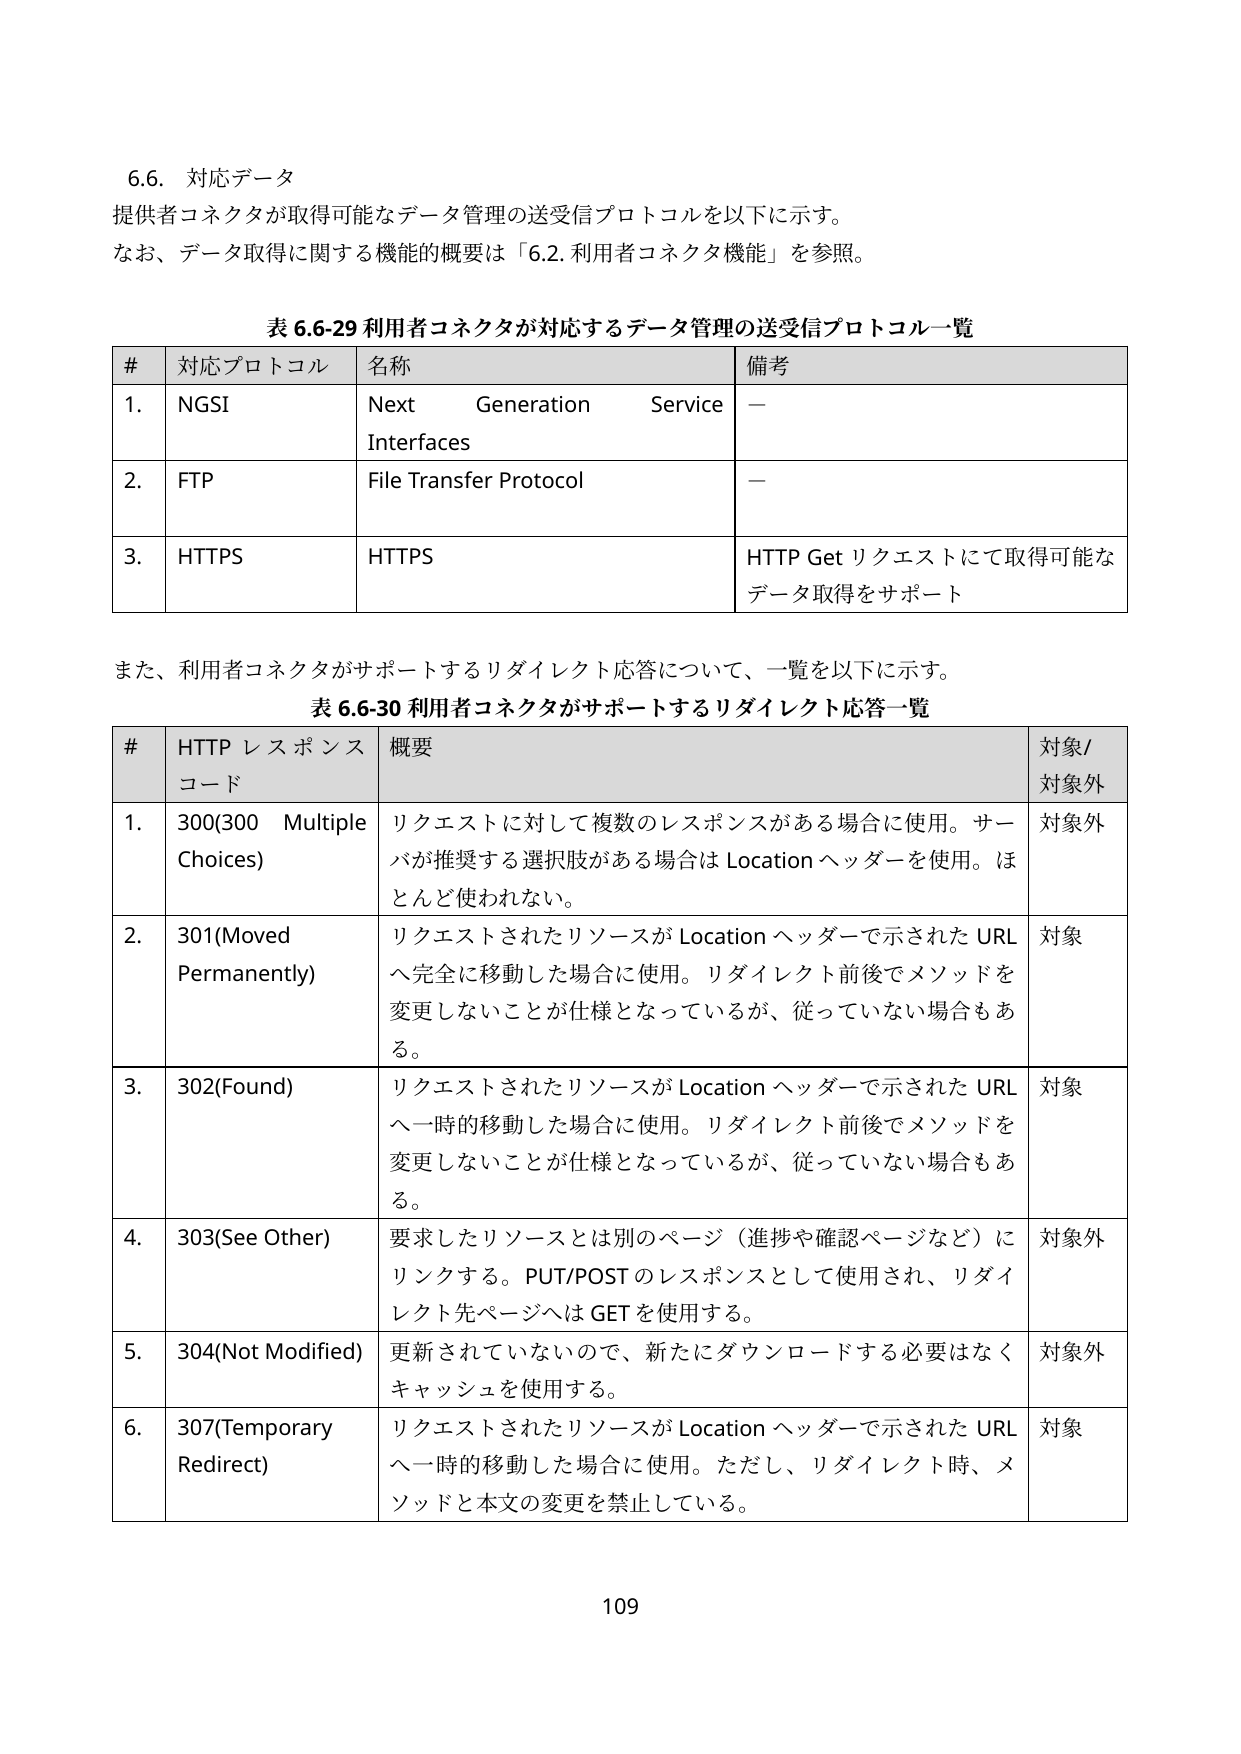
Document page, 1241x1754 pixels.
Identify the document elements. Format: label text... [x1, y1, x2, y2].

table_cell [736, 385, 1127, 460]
subtitle 対応データ [127, 158, 1128, 196]
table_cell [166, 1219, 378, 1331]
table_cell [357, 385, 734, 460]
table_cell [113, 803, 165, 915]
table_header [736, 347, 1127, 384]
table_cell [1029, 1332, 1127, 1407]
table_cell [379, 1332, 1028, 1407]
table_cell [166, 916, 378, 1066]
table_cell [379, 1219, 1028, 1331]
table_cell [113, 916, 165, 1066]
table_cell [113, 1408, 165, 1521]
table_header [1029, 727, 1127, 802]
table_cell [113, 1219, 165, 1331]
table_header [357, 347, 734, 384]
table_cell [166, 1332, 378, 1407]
text 表 6.6-1 利用者コネクタが対応するデータ管理の送受信プロトコル一覧 [112, 308, 1128, 346]
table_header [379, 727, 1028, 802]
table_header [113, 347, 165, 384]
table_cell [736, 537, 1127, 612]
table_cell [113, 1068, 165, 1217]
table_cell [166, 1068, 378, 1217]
text また、利用者コネクタがサポートするリダイレクト応答について、一覧を以下に示す。 [112, 651, 1128, 688]
text なお、データ取得に関する機能的概要は「6.2. 利用者コネクタ機能」を参照。 [112, 233, 1128, 271]
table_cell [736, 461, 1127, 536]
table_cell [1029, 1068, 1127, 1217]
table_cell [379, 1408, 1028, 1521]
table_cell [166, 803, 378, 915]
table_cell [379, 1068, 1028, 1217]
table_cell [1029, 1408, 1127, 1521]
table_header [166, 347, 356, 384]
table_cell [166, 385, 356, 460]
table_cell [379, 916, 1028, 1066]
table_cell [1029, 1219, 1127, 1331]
text 提供者コネクタが取得可能なデータ管理の送受信プロトコルを以下に示す。 [112, 196, 1128, 233]
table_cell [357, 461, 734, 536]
text 表 6.6-2 利用者コネクタがサポートするリダイレクト応答一覧 [112, 688, 1128, 726]
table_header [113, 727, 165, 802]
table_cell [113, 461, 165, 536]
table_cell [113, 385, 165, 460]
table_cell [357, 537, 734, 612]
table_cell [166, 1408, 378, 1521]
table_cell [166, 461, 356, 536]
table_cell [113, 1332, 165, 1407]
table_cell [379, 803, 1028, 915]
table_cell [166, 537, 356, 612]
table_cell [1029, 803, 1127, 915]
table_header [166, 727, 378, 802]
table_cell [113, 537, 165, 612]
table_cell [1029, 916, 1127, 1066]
